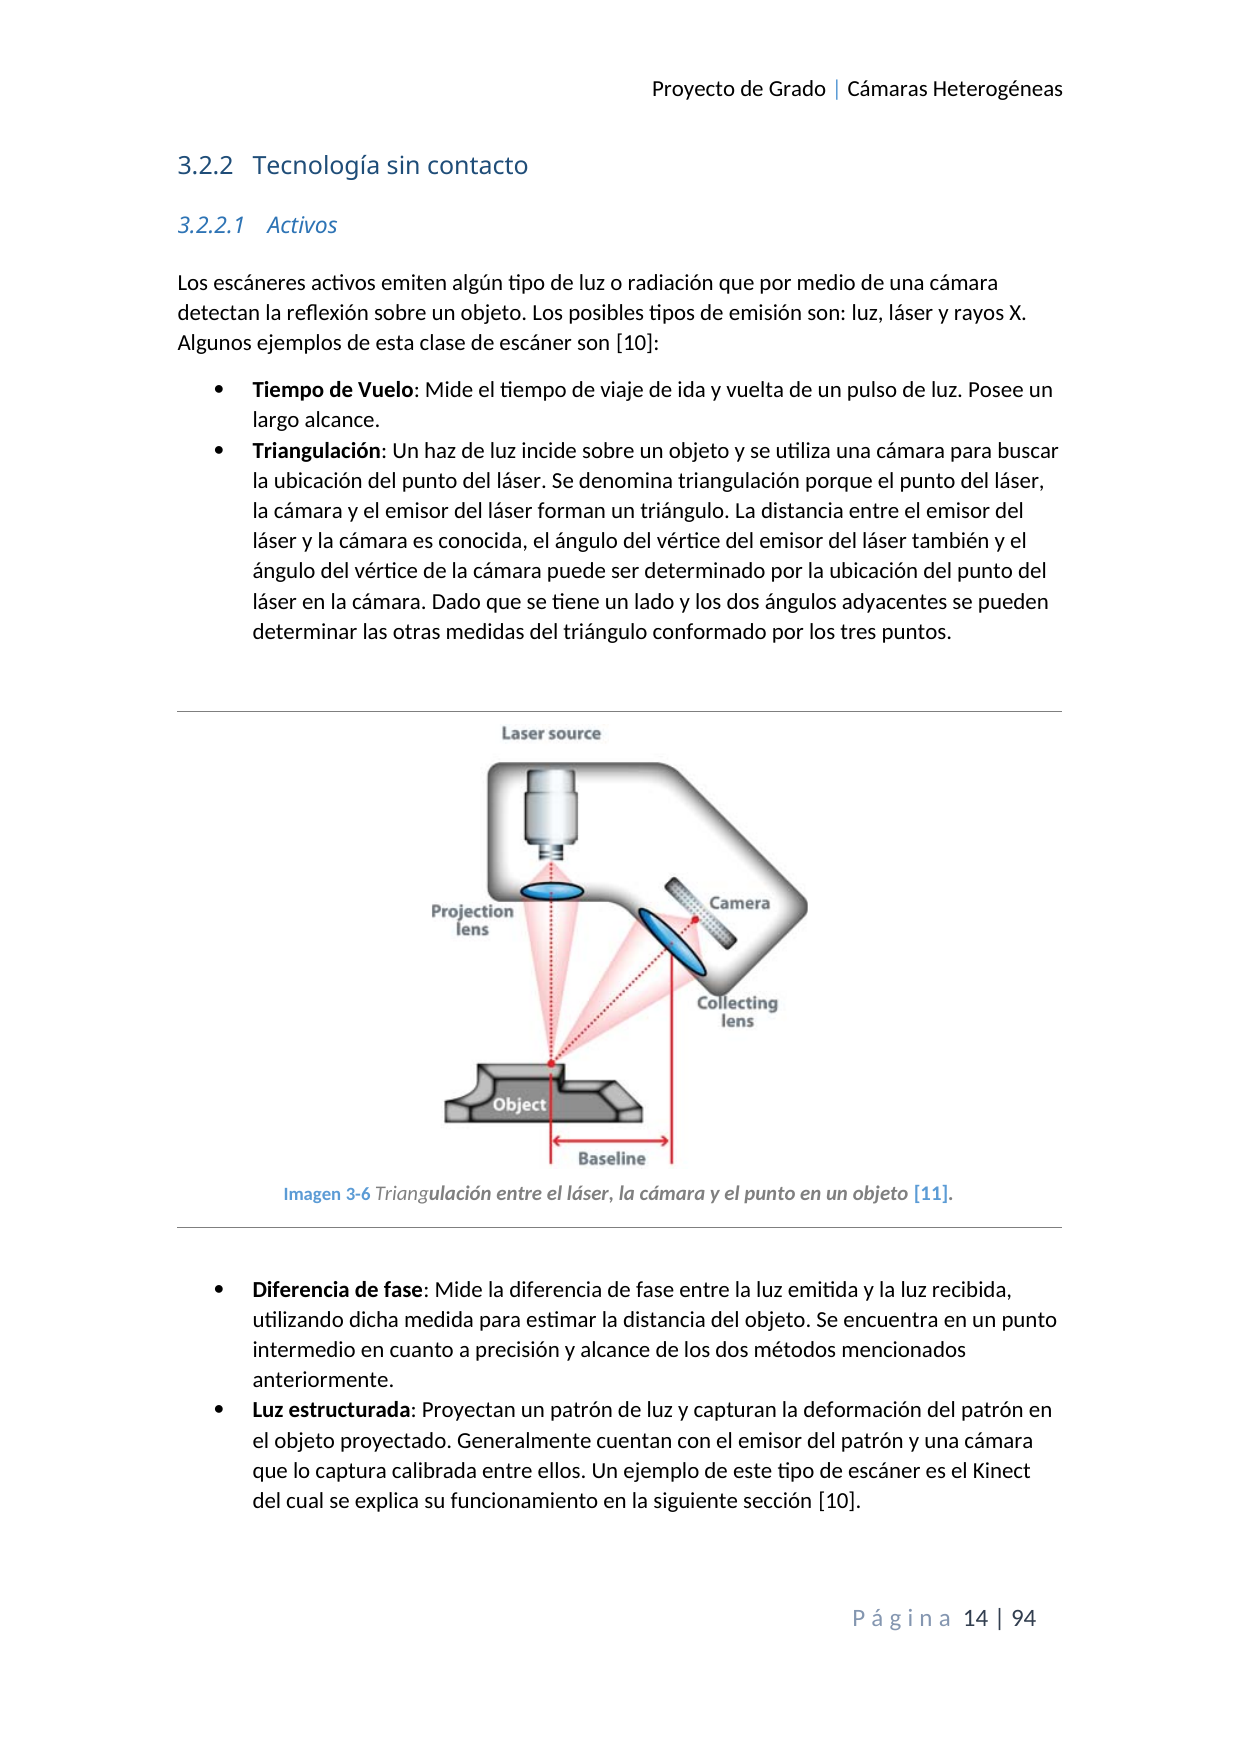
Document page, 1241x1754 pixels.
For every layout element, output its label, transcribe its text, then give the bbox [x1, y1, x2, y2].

list Tiempo de Vuelo: Mide el tiempo de viaje de ida y vuelta de un pulso de luz. Posee un largo alcance. [215, 375, 1063, 434]
list Diferencia de fase: Mide la diferencia de fase entre la luz emitida y la luz recibida, utilizando dicha medida para estimar la distancia del objeto. Se encuentra en un punto intermedio en cuanto a precisión y alcance de los dos métodos mencionados anteriormente. [215, 1275, 1063, 1393]
list Triangulación: Un haz de luz incide sobre un objeto y se utiliza una cámara para buscar la ubicación del punto del láser. Se denomina triangulación porque el punto del láser, la cámara y el emisor del láser forman un triángulo. La distancia entre el emisor del láser y la cámara es conocida, el ángulo del vértice del emisor del láser también y el ángulo del vértice de la cámara puede ser determinado por la ubicación del punto del láser en la cámara. Dado que se tiene un lado y los dos ángulos adyacentes se pueden determinar las otras medidas del triángulo conformado por los tres puntos. [215, 436, 1063, 645]
list Luz estructurada: Proyectan un patrón de luz y capturan la deformación del patrón en el objeto proyectado. Generalmente cuentan con el emisor del patrón y una cámara que lo captura calibrada entre ellos. Un ejemplo de este tipo de escáner es el Kinect del cual se explica su funcionamiento en la siguiente sección [215, 1396, 1063, 1514]
picture [431, 724, 808, 1169]
subtitle Tecnología sin contacto [177, 148, 1063, 182]
subtitle Activos [177, 209, 1063, 241]
text Los escáneres activos emiten algún tipo de luz o radiación que por medio de una cámara detectan la reflexión sobre un objeto. Los posibles tipos de emisión son: luz, láser y rayos X. Algunos ejemplos de esta clase de escáner son: [177, 268, 1063, 357]
table_header Imagen 3-6 Triangulación entre el láser, la cámara y el punto en un objeto . [177, 712, 1062, 1227]
